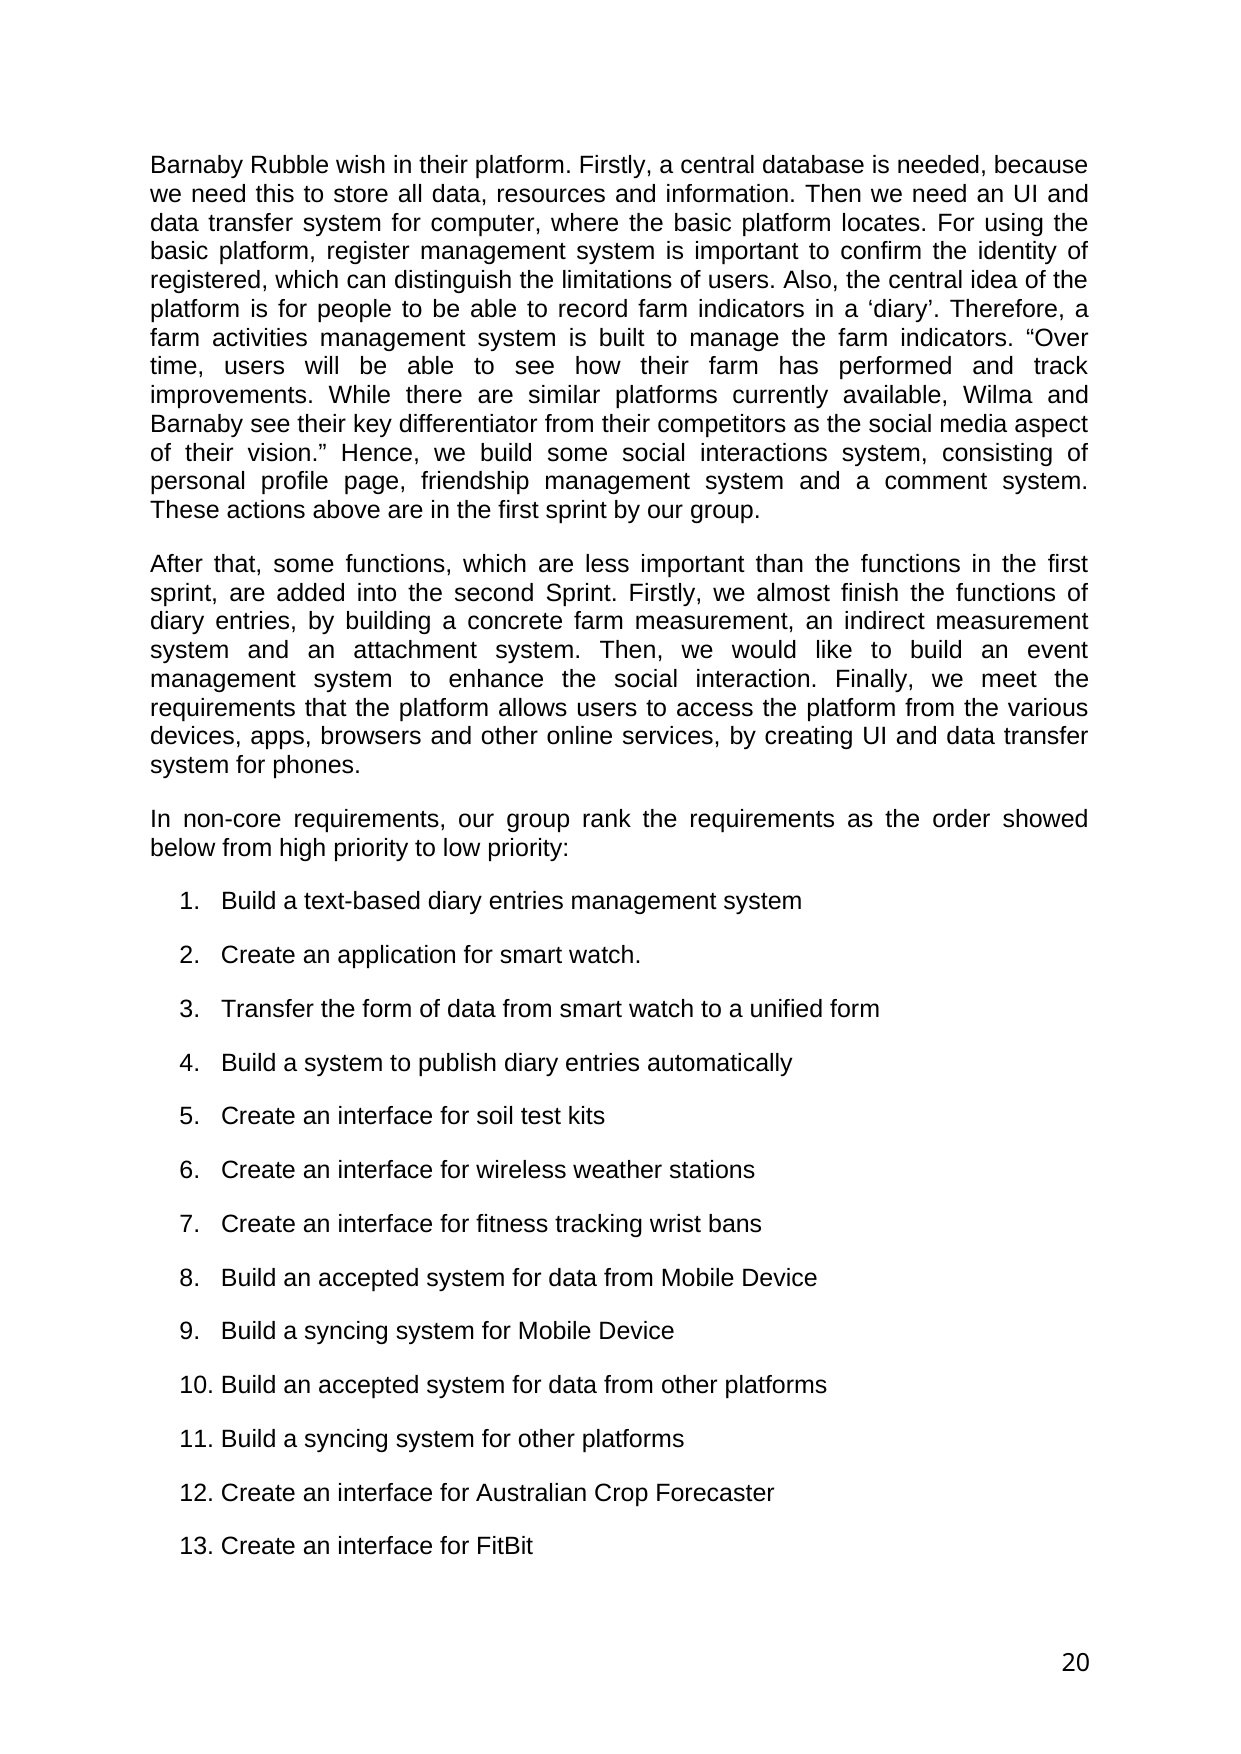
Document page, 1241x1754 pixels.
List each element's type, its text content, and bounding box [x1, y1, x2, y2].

text 8. Build an accepted system for data from Mobile Device [179, 1262, 1090, 1291]
text 12. Create an interface for Australian Crop Forecaster [179, 1477, 1090, 1506]
text 7. Create an interface for fitness tracking wrist bans [179, 1209, 1090, 1237]
text After that, some functions, which are less important than the functions in the first sprint, are added into the second Sprint. Firstly, we almost finish the functions of diary entries, by building a concrete farm measurement, an indirect measurement system and an attachment system. Then, we would like to build an event management system to enhance the social interaction. Finally, we meet the requirements that the platform allows users to access the platform from the various devices, apps, browsers and other online services, by creating UI and data transfer system for phones. [150, 549, 1090, 779]
text 11. Build a syncing system for other platforms [179, 1424, 1090, 1452]
text 5. Create an interface for soil test kits [179, 1101, 1090, 1130]
text 10. Build an accepted system for data from other platforms [179, 1370, 1090, 1399]
text 6. Create an interface for wireless weather stations [179, 1155, 1090, 1184]
text 2. Create an application for smart watch. [179, 940, 1090, 969]
text 9. Build a syncing system for Mobile Device [179, 1316, 1090, 1345]
text 3. Transfer the form of data from smart watch to a unified form [179, 994, 1090, 1022]
text 4. Build a system to publish diary entries automatically [179, 1047, 1090, 1076]
text 13. Create an interface for FitBit [179, 1531, 1090, 1560]
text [150, 150, 1090, 524]
text In non-core requirements, our group rank the requirements as the order showed below from high priority to low priority: [150, 804, 1090, 861]
text 1. Build a text-based diary entries management system [179, 886, 1090, 915]
